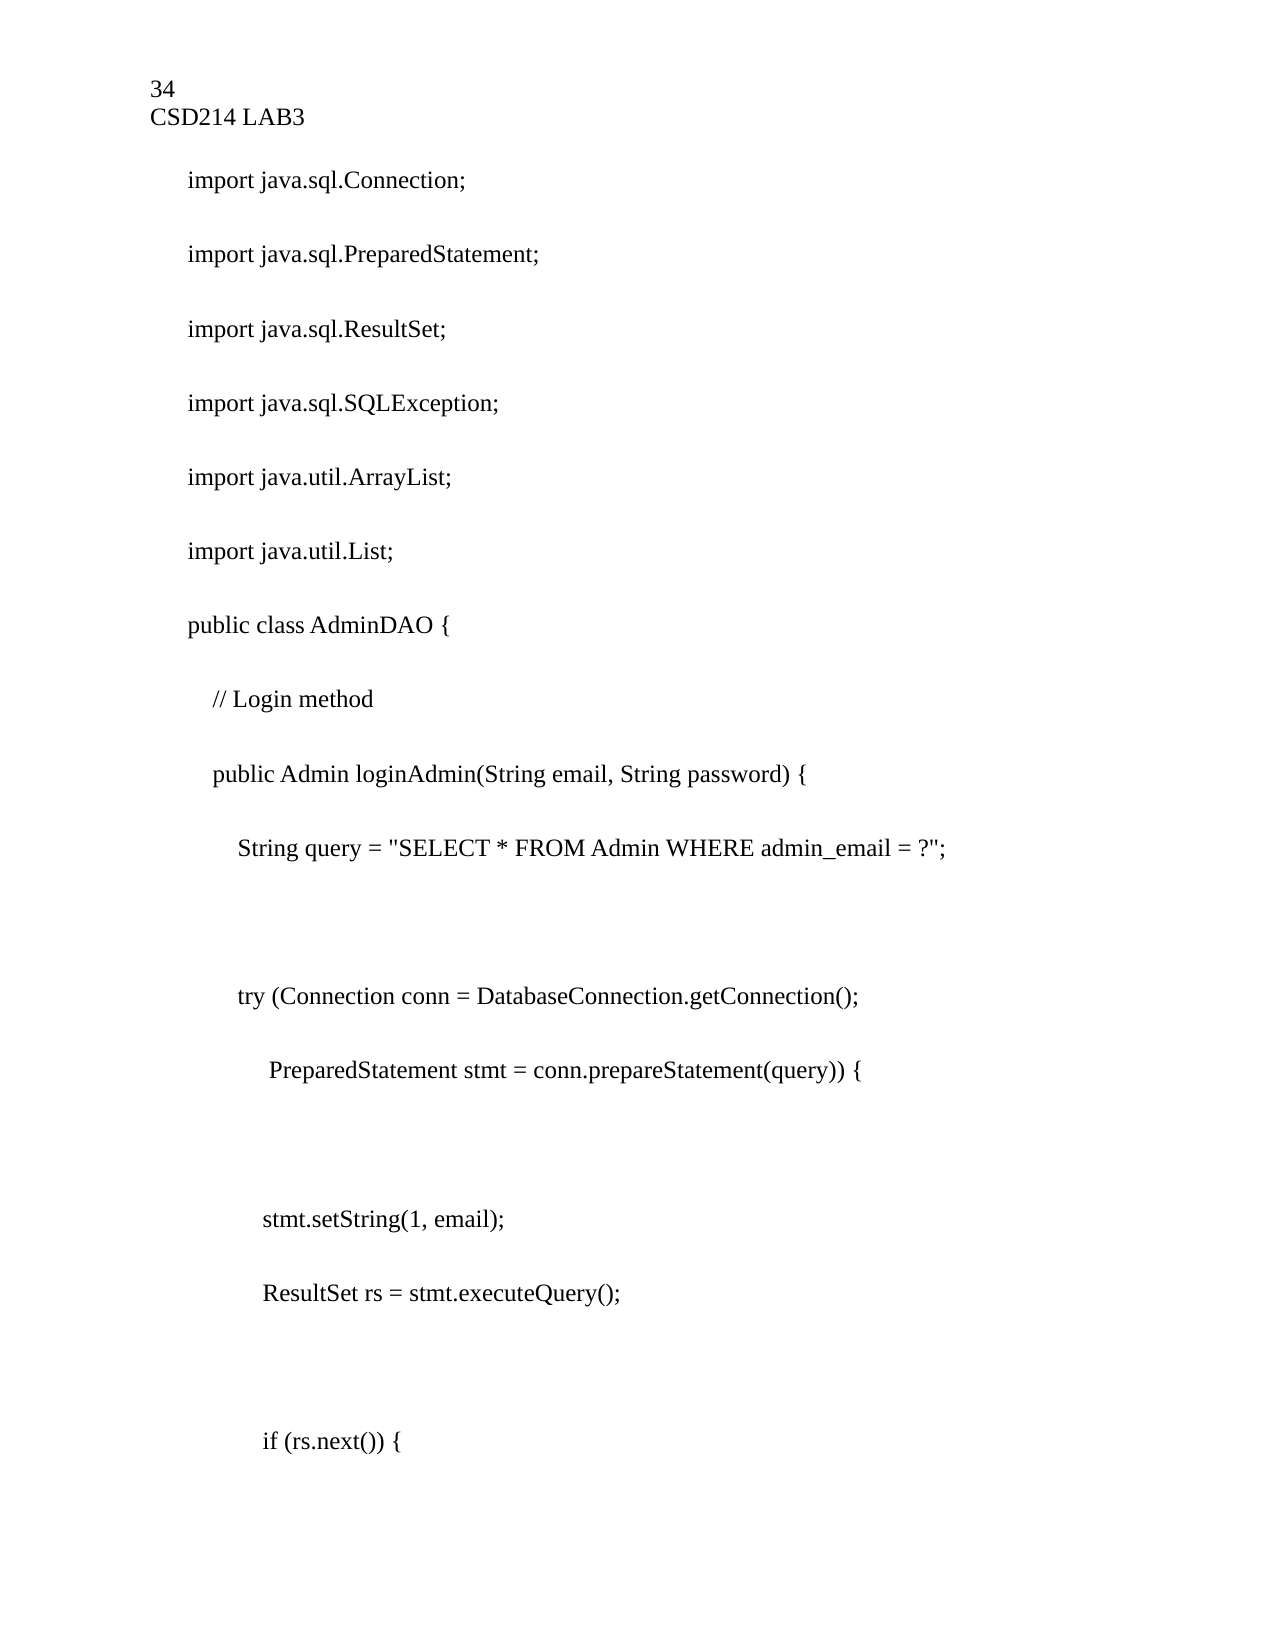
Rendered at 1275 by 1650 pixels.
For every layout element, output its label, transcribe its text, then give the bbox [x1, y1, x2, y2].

text public class AdminDAO { [187, 610, 1125, 639]
text public Admin loginAdmin(String email, String password) { [187, 759, 1125, 787]
text import java.sql.ResultSet; [187, 314, 1125, 342]
text String query = "SELECT * FROM Admin WHERE admin_email = ?"; [187, 833, 1125, 862]
text ResultSet rs = stmt.executeQuery(); [187, 1278, 1125, 1307]
text import java.sql.Connection; [187, 165, 1125, 194]
text import java.sql.SQLException; [187, 388, 1125, 417]
text if (rs.next()) { [187, 1426, 1125, 1455]
text try (Connection conn = DatabaseConnection.getConnection(); [187, 981, 1125, 1010]
text import java.util.List; [187, 536, 1125, 565]
text // Login method [187, 684, 1125, 713]
text import java.util.ArrayList; [187, 462, 1125, 491]
text PreparedStatement stmt = conn.prepareStatement(query)) { [187, 1055, 1125, 1084]
text stmt.setString(1, email); [187, 1204, 1125, 1232]
text import java.sql.PreparedStatement; [187, 239, 1125, 268]
